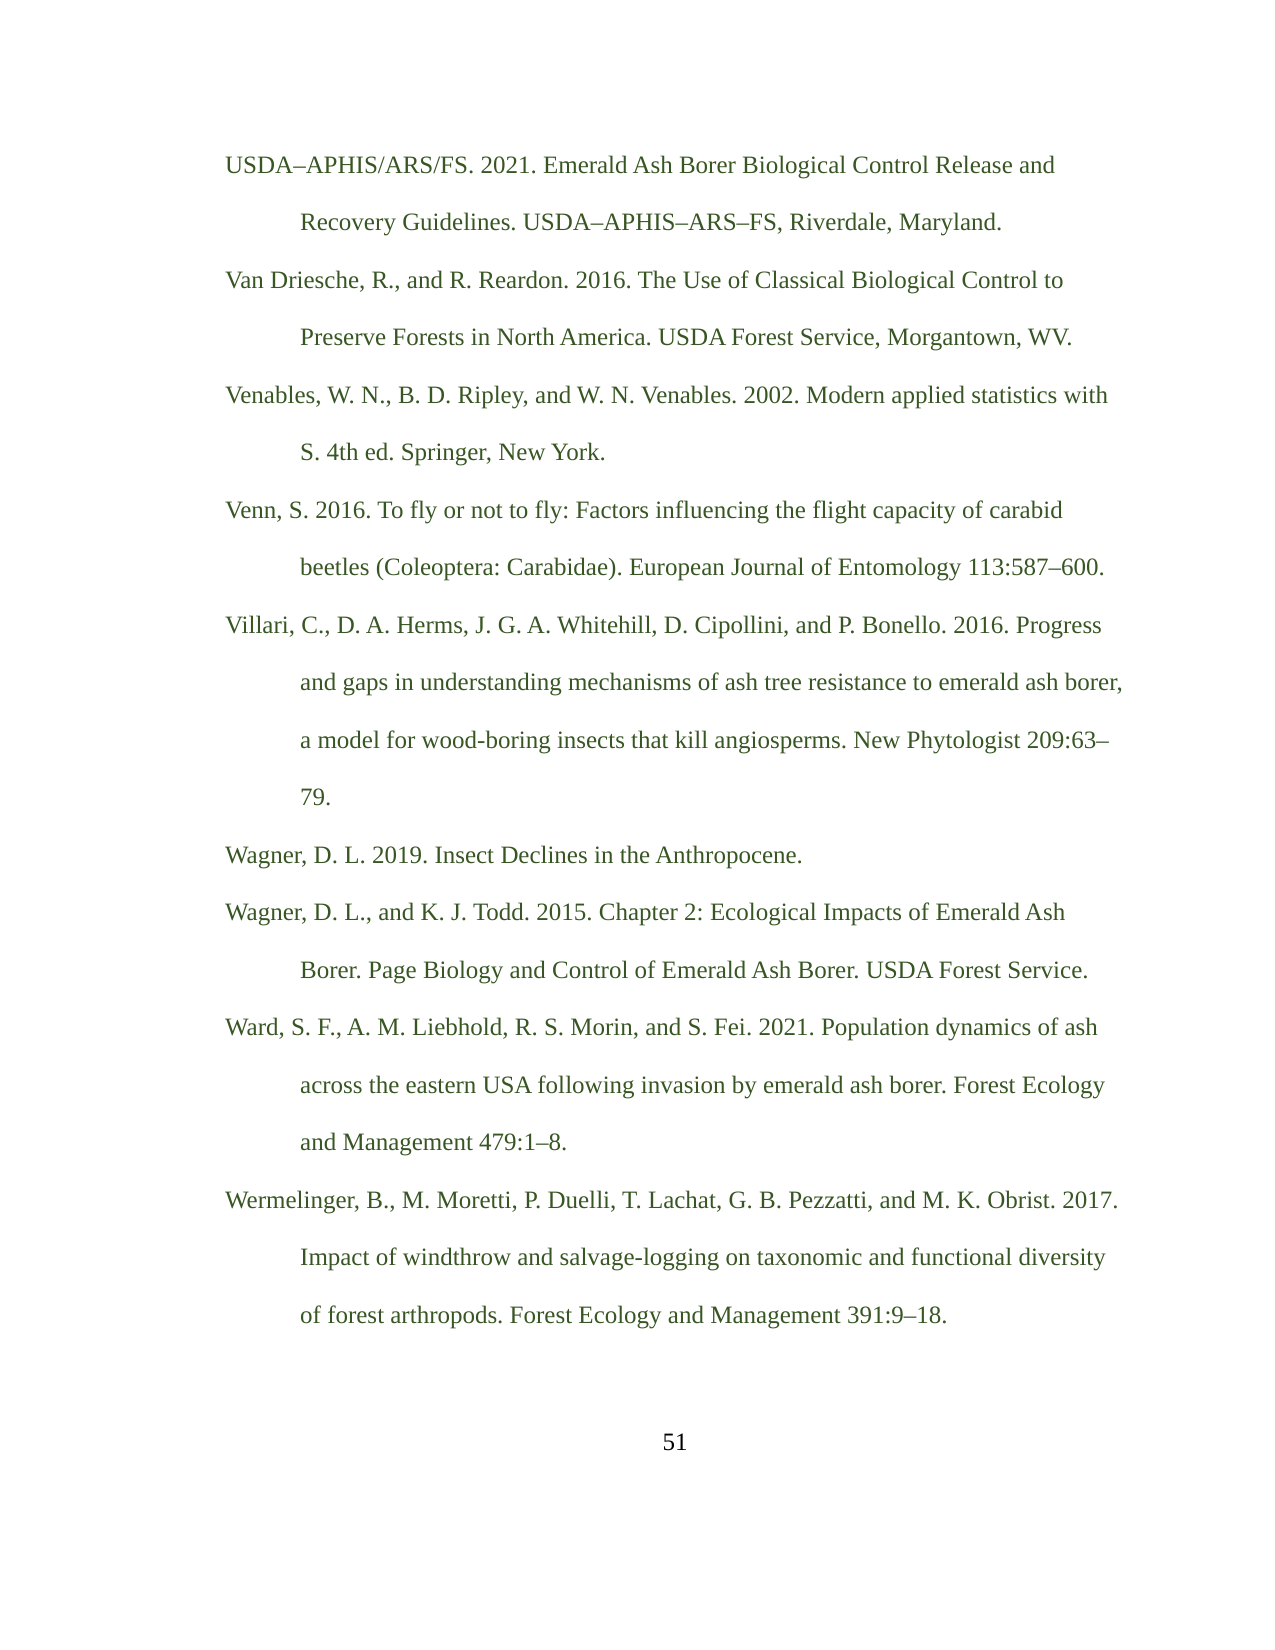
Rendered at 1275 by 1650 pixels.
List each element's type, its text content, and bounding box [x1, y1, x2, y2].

text Wermelinger, B., M. Moretti, P. Duelli, T. Lachat, G. B. Pezzatti, and M. K. Obrist. 2017. Impact of windthrow and salvage-logging on taxonomic and functional diversity of forest arthropods. Forest Ecology and Management 391:9–18. [225, 1185, 1125, 1329]
text Venables, W. N., B. D. Ripley, and W. N. Venables. 2002. Modern applied statistics with S. 4th ed. Springer, New York. [225, 380, 1125, 466]
text Van Driesche, R., and R. Reardon. 2016. The Use of Classical Biological Control to Preserve Forests in North America. USDA Forest Service, Morgantown, WV. [225, 265, 1125, 351]
text Villari, C., D. A. Herms, J. G. A. Whitehill, D. Cipollini, and P. Bonello. 2016. Progress and gaps in understanding mechanisms of ash tree resistance to emerald ash borer, a model for wood‐boring insects that kill angiosperms. New Phytologist 209:63–79. [225, 610, 1125, 811]
text Wagner, D. L., and K. J. Todd. 2015. Chapter 2: Ecological Impacts of Emerald Ash Borer. Page Biology and Control of Emerald Ash Borer. USDA Forest Service. [225, 897, 1125, 984]
text Venn, S. 2016. To fly or not to fly: Factors influencing the flight capacity of carabid beetles (Coleoptera: Carabidae). European Journal of Entomology 113:587–600. [225, 495, 1125, 581]
text USDA–APHIS/ARS/FS. 2021. Emerald Ash Borer Biological Control Release and Recovery Guidelines. USDA–APHIS–ARS–FS, Riverdale, Maryland. [225, 150, 1125, 236]
text Ward, S. F., A. M. Liebhold, R. S. Morin, and S. Fei. 2021. Population dynamics of ash across the eastern USA following invasion by emerald ash borer. Forest Ecology and Management 479:1–8. [225, 1012, 1125, 1156]
text Wagner, D. L. 2019. Insect Declines in the Anthropocene. [225, 840, 1125, 869]
